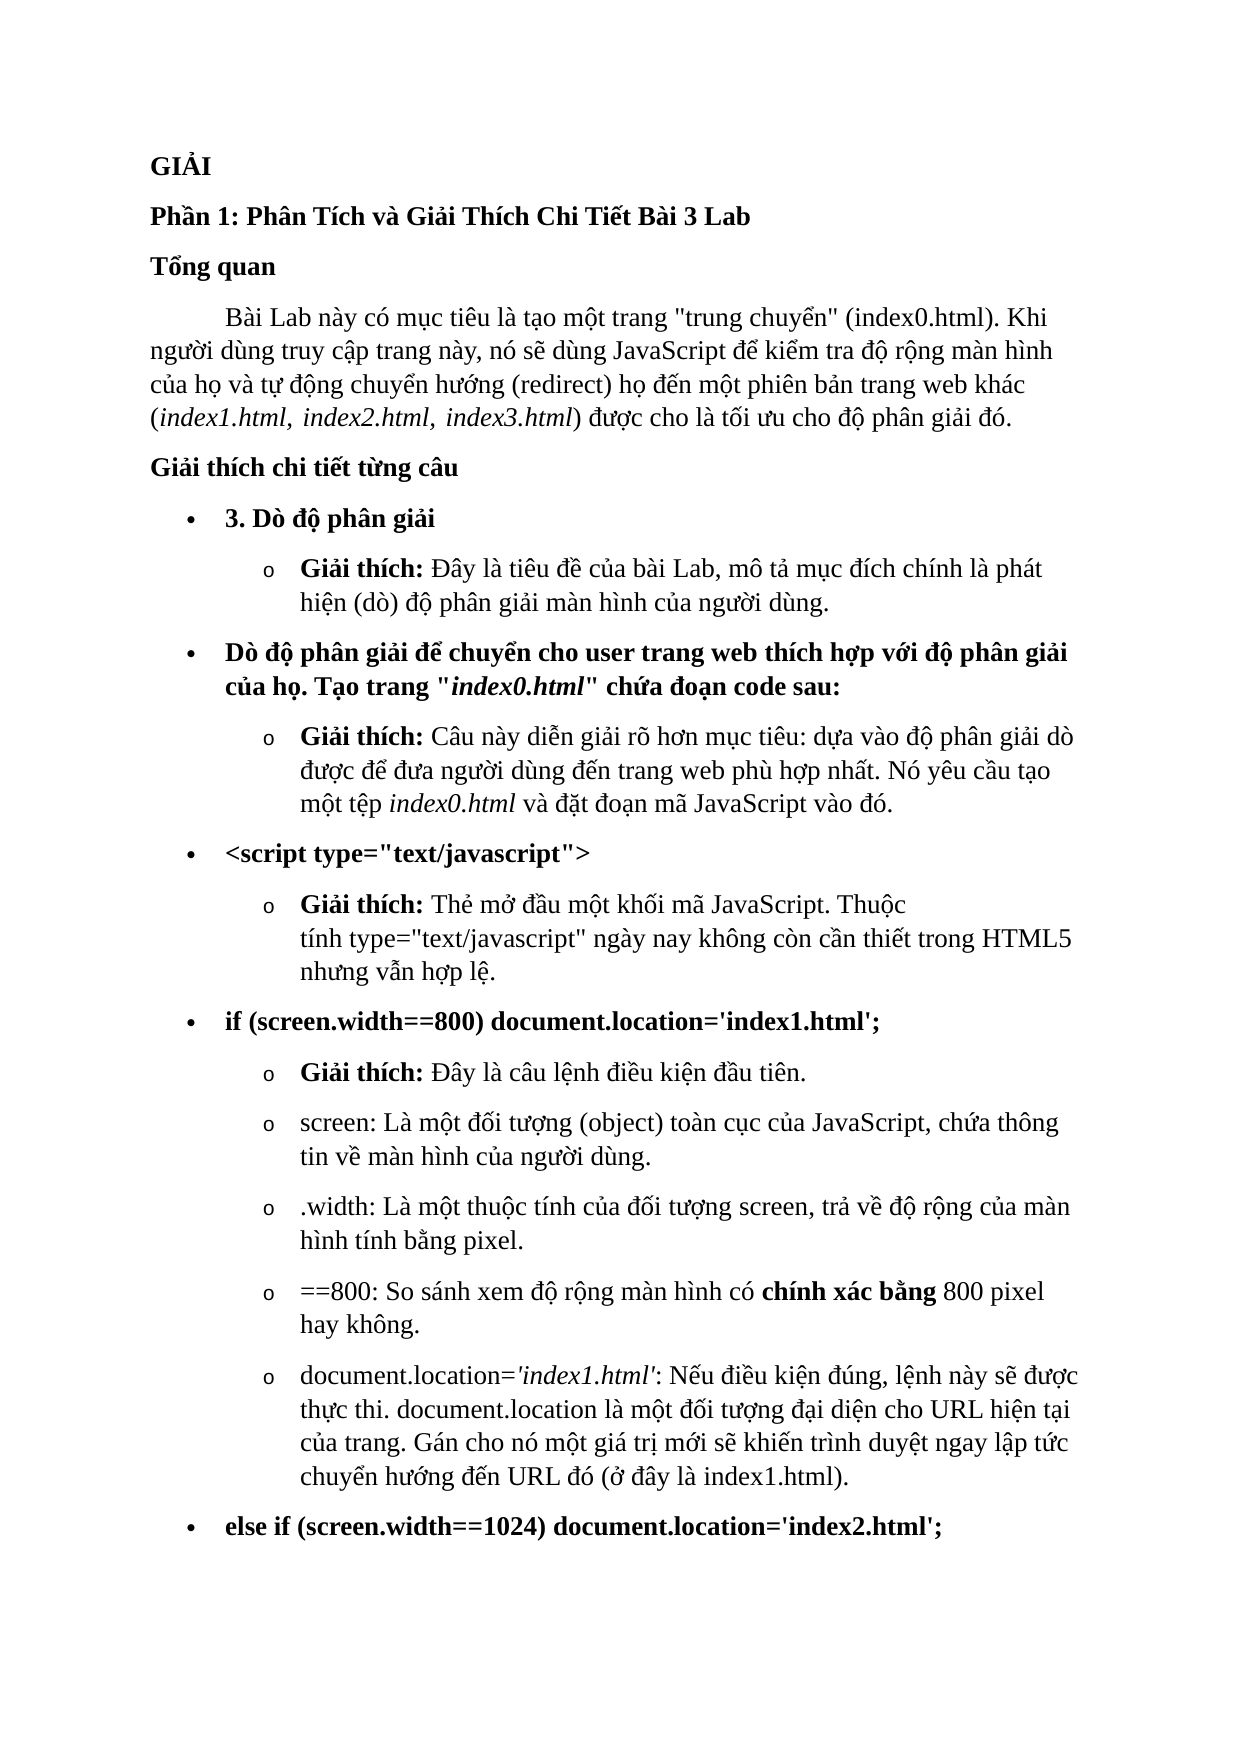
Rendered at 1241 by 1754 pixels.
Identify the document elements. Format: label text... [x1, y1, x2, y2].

list if (screen.width==800) document.location='index1.html'; [187, 1005, 1090, 1037]
list <script type="text/javascript"> [187, 837, 1090, 869]
text Giải thích chi tiết từng câu [150, 451, 1090, 483]
list screen: Là một đối tượng (object) toàn cục của JavaScript, chứa thông tin về màn hình của người dùng. [262, 1106, 1090, 1171]
list Giải thích: Câu này diễn giải rõ hơn mục tiêu: dựa vào độ phân giải dò được để đưa người dùng đến trang web phù hợp nhất. Nó yêu cầu tạo một tệp index0.html và đặt đoạn mã JavaScript vào đó. [262, 720, 1090, 818]
text Tổng quan [150, 250, 1090, 282]
text Bài Lab này có mục tiêu là tạo một trang "trung chuyển" (index0.html). Khi người dùng truy cập trang này, nó sẽ dùng JavaScript để kiểm tra độ rộng màn hình của họ và tự động chuyển hướng (redirect) họ đến một phiên bản trang web khác (index1.html, index2.html, index3.html) được cho là tối ưu cho độ phân giải đó. [150, 301, 1090, 432]
list Giải thích: Đây là câu lệnh điều kiện đầu tiên. [262, 1056, 1090, 1087]
list else if (screen.width==1024) document.location='index2.html'; [187, 1510, 1090, 1541]
list .width: Là một thuộc tính của đối tượng screen, trả về độ rộng của màn hình tính bằng pixel. [262, 1191, 1090, 1256]
list ==800: So sánh xem độ rộng màn hình có chính xác bằng 800 pixel hay không. [262, 1275, 1090, 1340]
list Dò độ phân giải để chuyển cho user trang web thích hợp với độ phân giải của họ. Tạo trang "index0.html" chứa đoạn code sau: [187, 636, 1090, 701]
text GIẢI [150, 150, 1090, 181]
list document.location='index1.html': Nếu điều kiện đúng, lệnh này sẽ được thực thi. document.location là một đối tượng đại diện cho URL hiện tại của trang. Gán cho nó một giá trị mới sẽ khiến trình duyệt ngay lập tức chuyển hướng đến URL đó (ở đây là index1.html). [262, 1359, 1090, 1491]
list Giải thích: Thẻ mở đầu một khối mã JavaScript. Thuộc tính type="text/javascript" ngày nay không còn cần thiết trong HTML5 nhưng vẫn hợp lệ. [262, 888, 1090, 986]
text Phần 1: Phân Tích và Giải Thích Chi Tiết Bài 3 Lab [150, 200, 1090, 231]
list Giải thích: Đây là tiêu đề của bài Lab, mô tả mục đích chính là phát hiện (dò) độ phân giải màn hình của người dùng. [262, 552, 1090, 617]
list 3. Dò độ phân giải [187, 502, 1090, 533]
